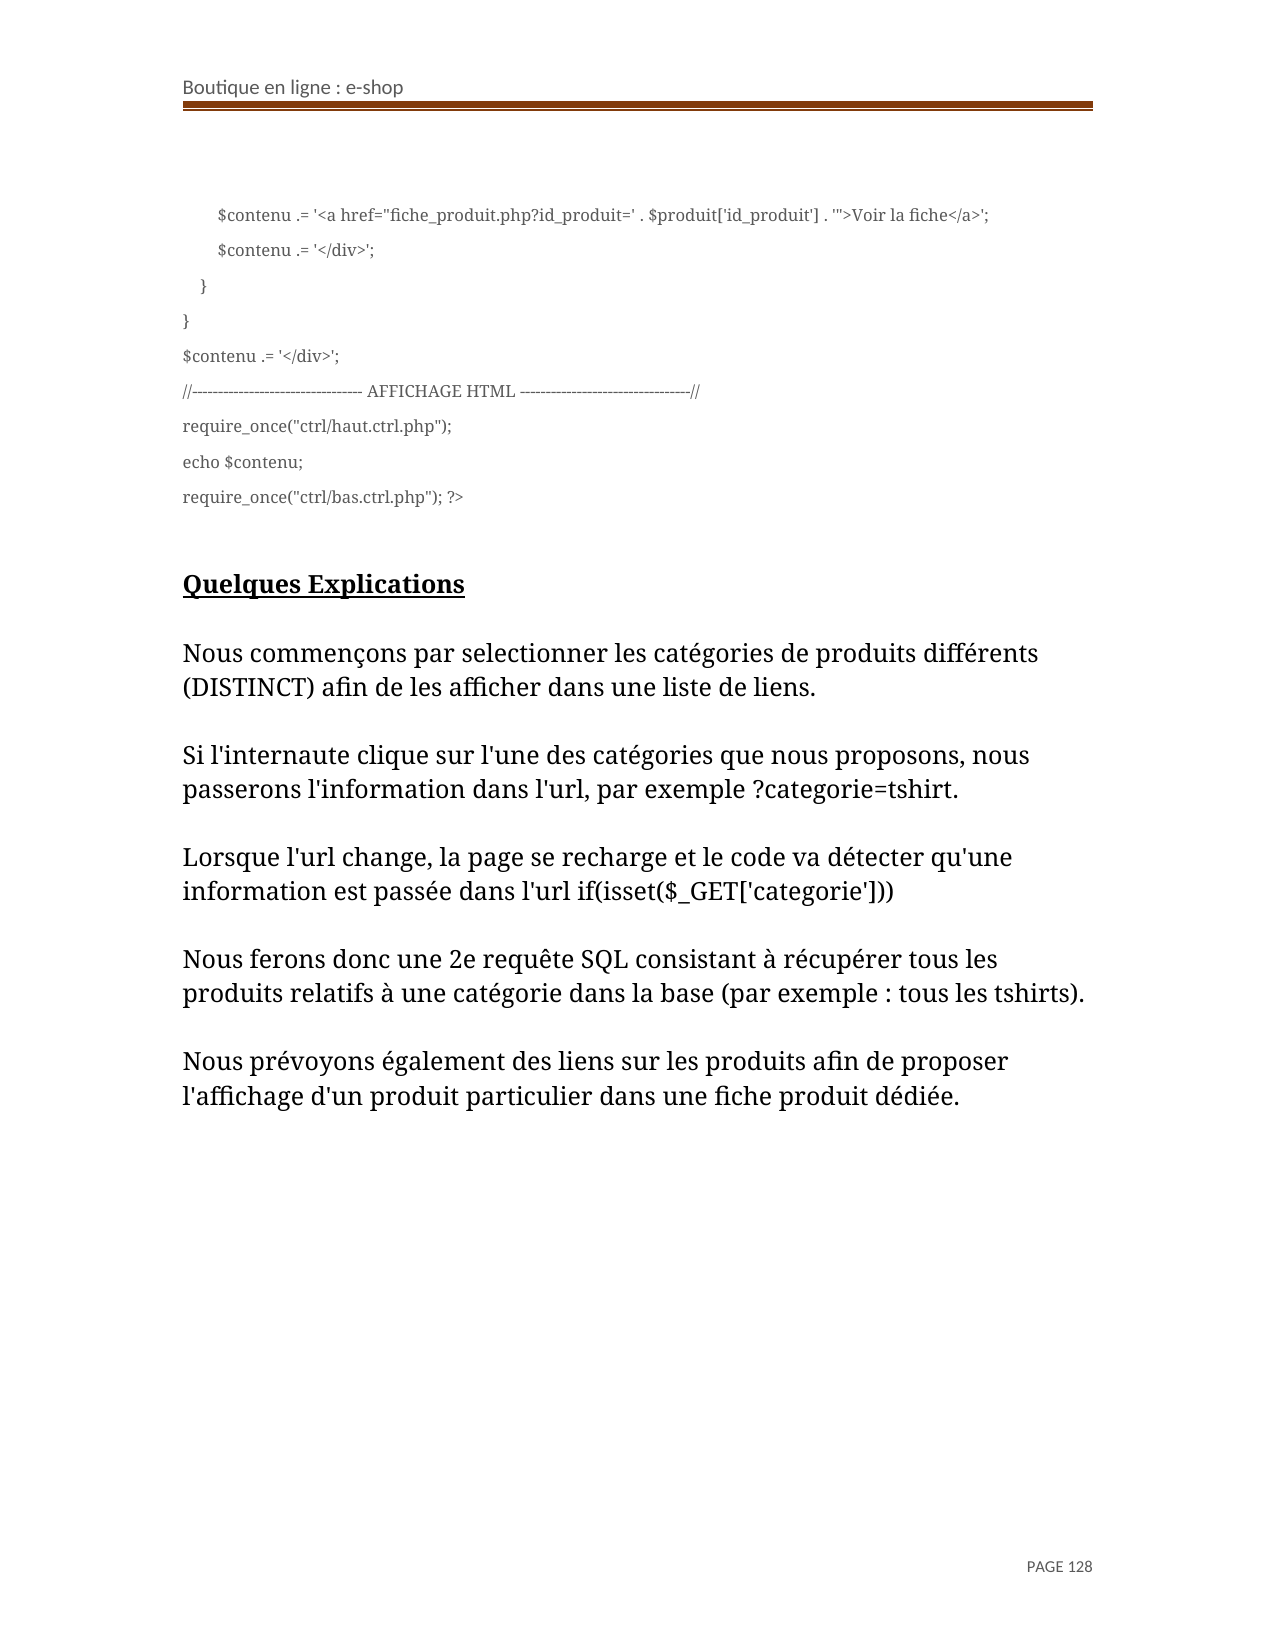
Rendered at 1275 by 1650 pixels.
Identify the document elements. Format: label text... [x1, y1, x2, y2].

text Quelques Explications Nous commençons par selectionner les catégories de produits différents (DISTINCT) afin de les afficher dans une liste de liens. Si l'internaute clique sur l'une des catégories que nous proposons, nous passerons l'information dans l'url, par exemple ?categorie=tshirt. Lorsque l'url change, la page se recharge et le code va détecter qu'une information est passée dans l'url if(isset($_GET['categorie'])) Nous ferons donc une 2e requête SQL consistant à récupérer tous les produits relatifs à une catégorie dans la base (par exemple : tous les tshirts). Nous prévoyons également des liens sur les produits afin de proposer l'affichage d'un produit particulier dans une fiche produit dédiée. [182, 533, 1093, 1138]
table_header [183, 191, 1155, 521]
